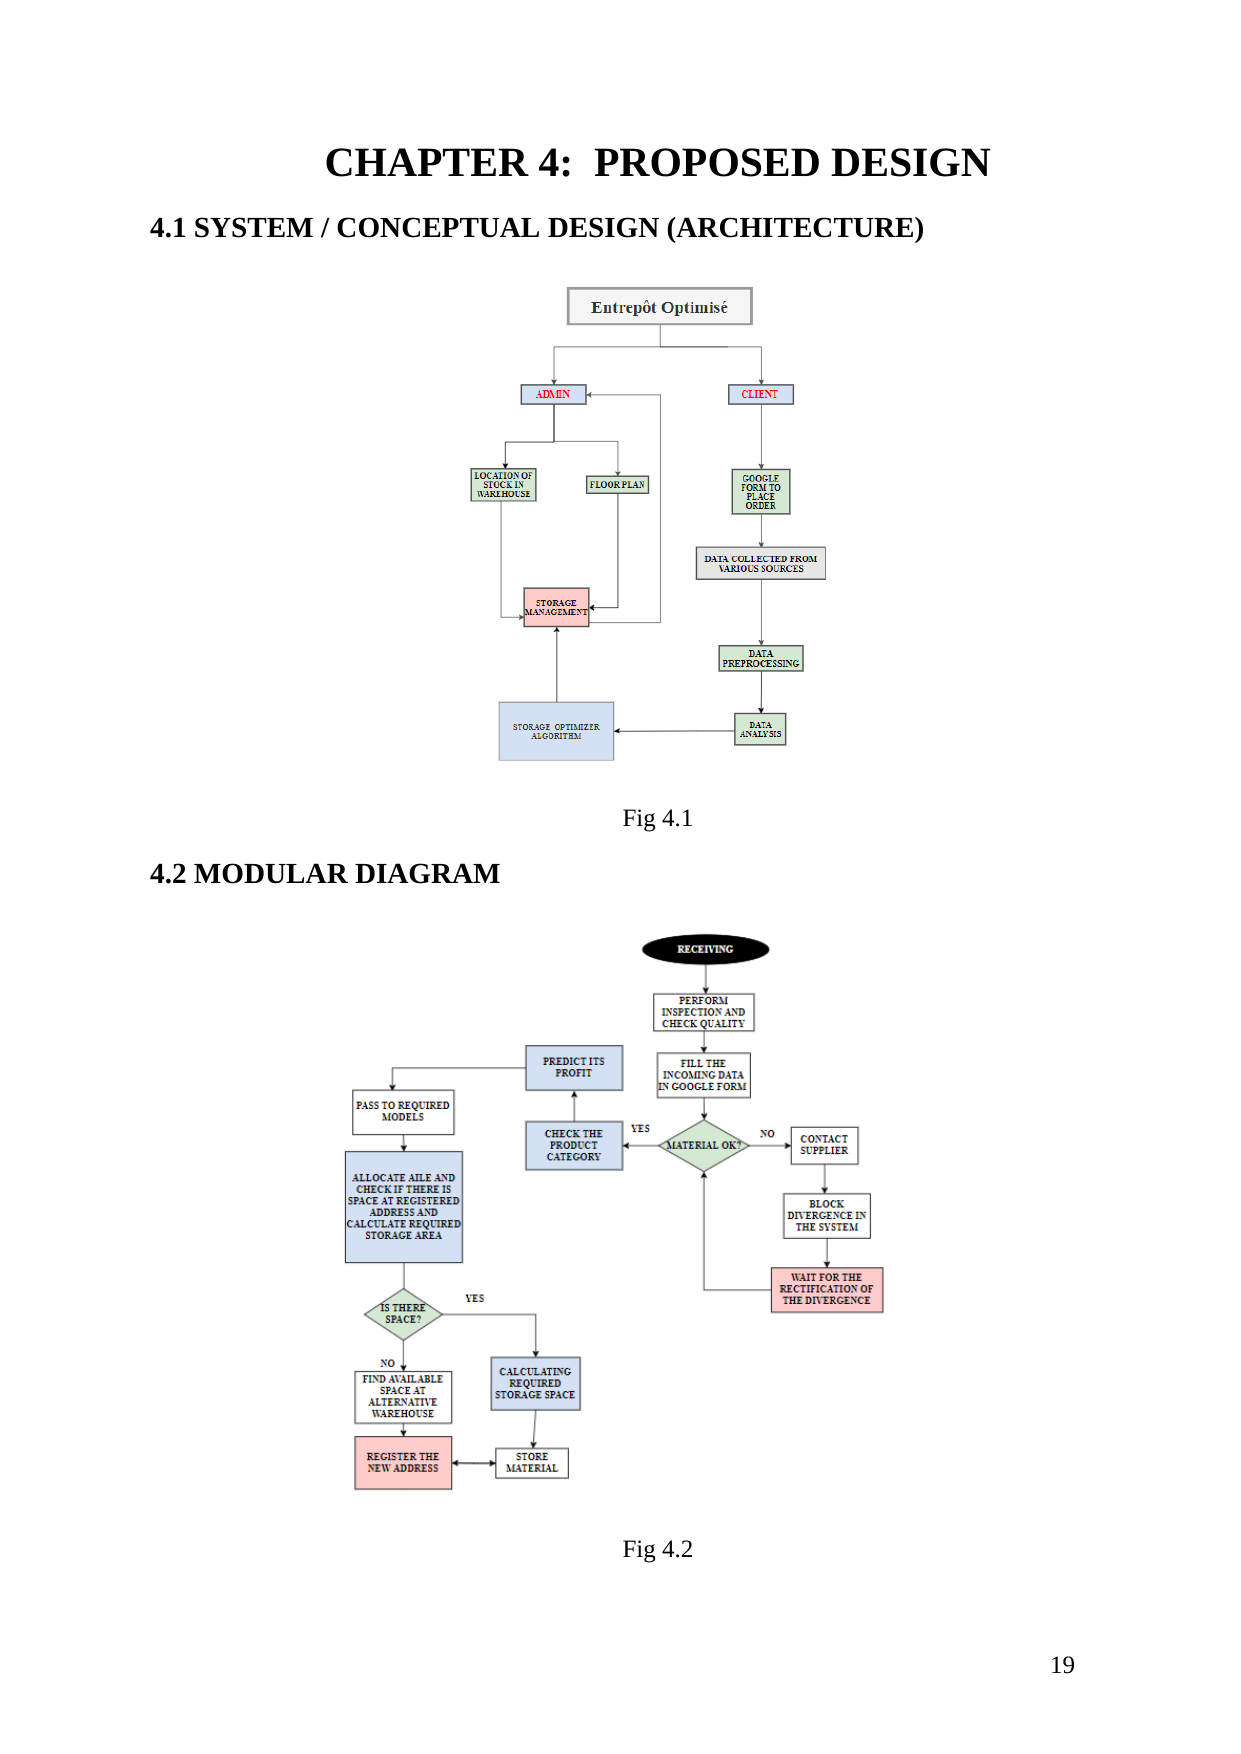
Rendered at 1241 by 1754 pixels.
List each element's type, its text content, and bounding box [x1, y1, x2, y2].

text Fig 4.2 [225, 1534, 1090, 1562]
text 4.2 MODULAR DIAGRAM [150, 856, 1090, 890]
picture [306, 915, 893, 1509]
picture [468, 268, 866, 778]
text 4.1 SYSTEM / CONCEPTUAL DESIGN (ARCHITECTURE) [150, 210, 1090, 244]
text CHAPTER 4: PROPOSED DESIGN [225, 137, 1090, 185]
text Fig 4.1 [225, 803, 1090, 831]
